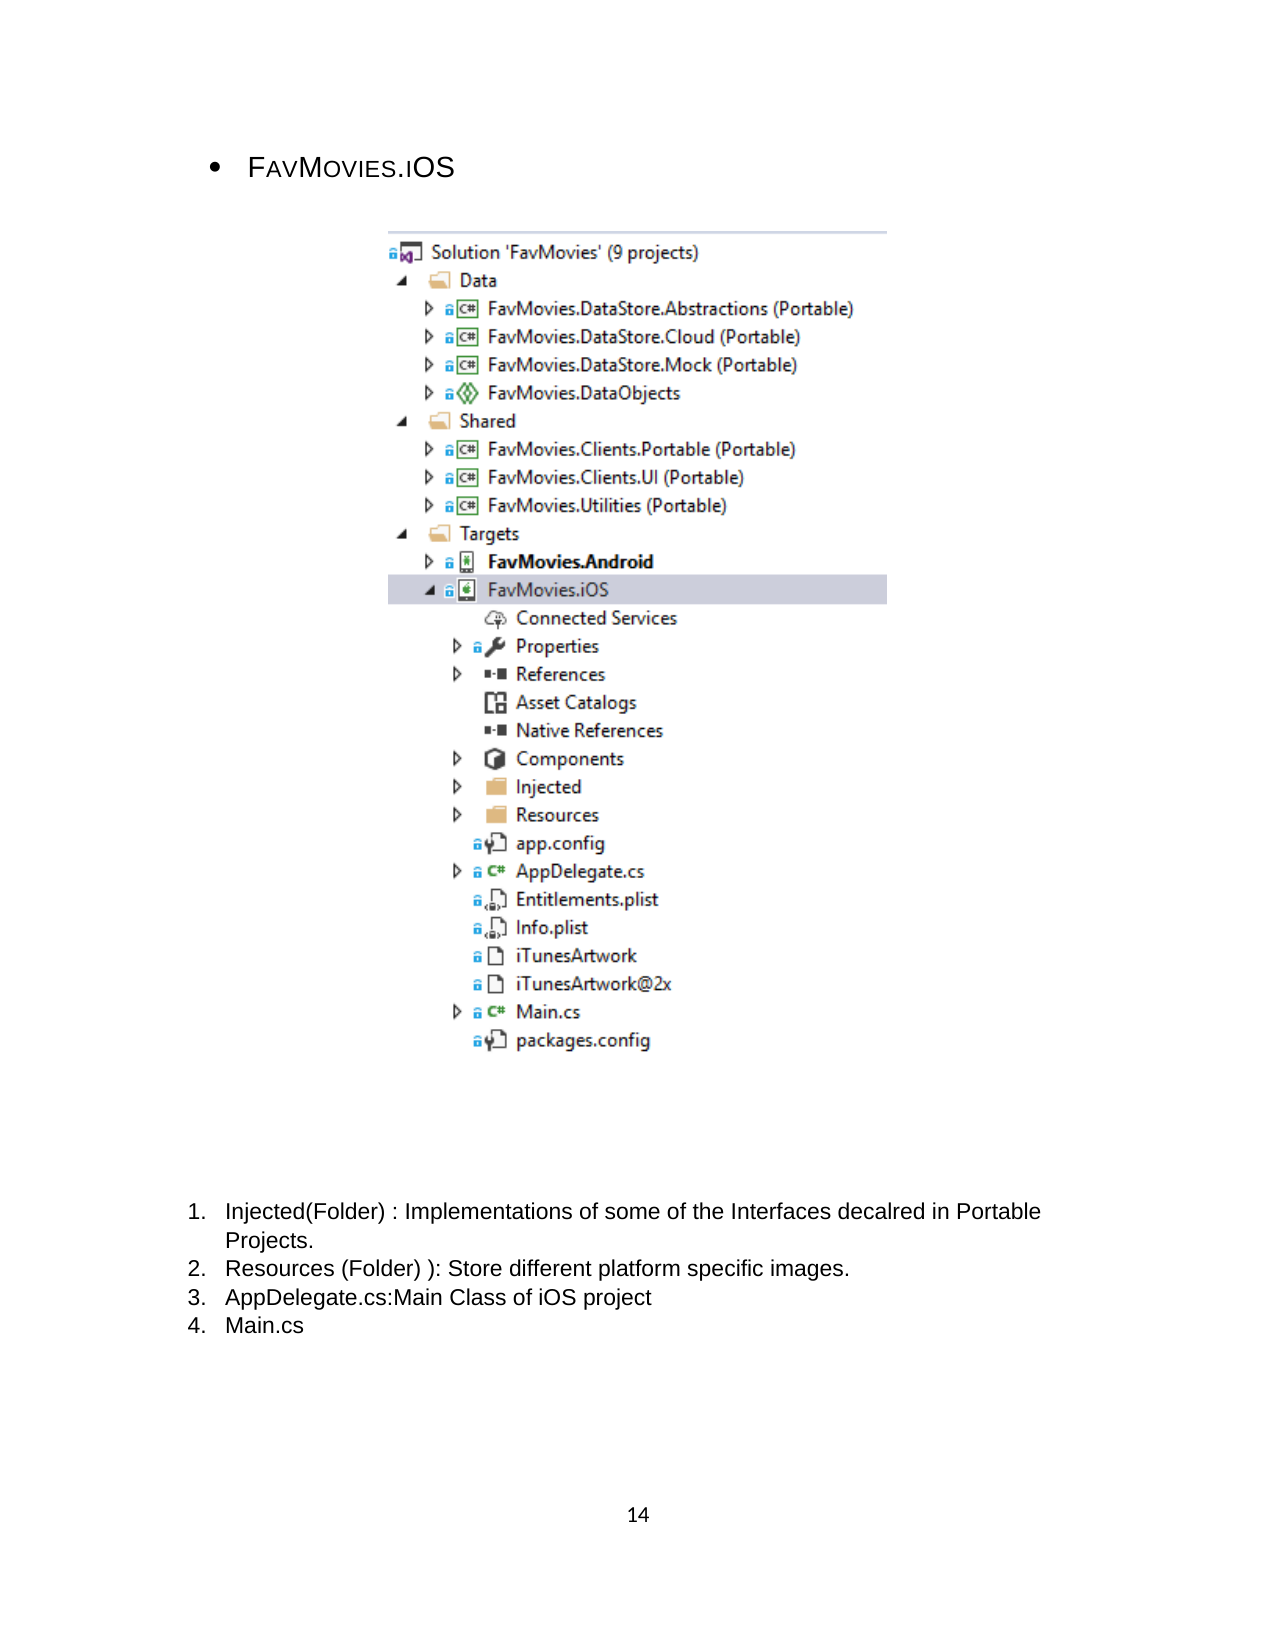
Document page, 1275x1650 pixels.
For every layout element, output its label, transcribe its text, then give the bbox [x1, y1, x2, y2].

picture [388, 231, 887, 1089]
list Main.cs [187, 1312, 1125, 1338]
list AppDelegate.cs:Main Class of iOS project [187, 1283, 1125, 1310]
subtitle FavMovies.iOS [210, 150, 1125, 184]
list Resources (Folder) ): Store different platform specific images. [187, 1255, 1125, 1281]
list Injected(Folder) : Implementations of some of the Interfaces decalred in Portable Projects. [187, 1198, 1125, 1253]
